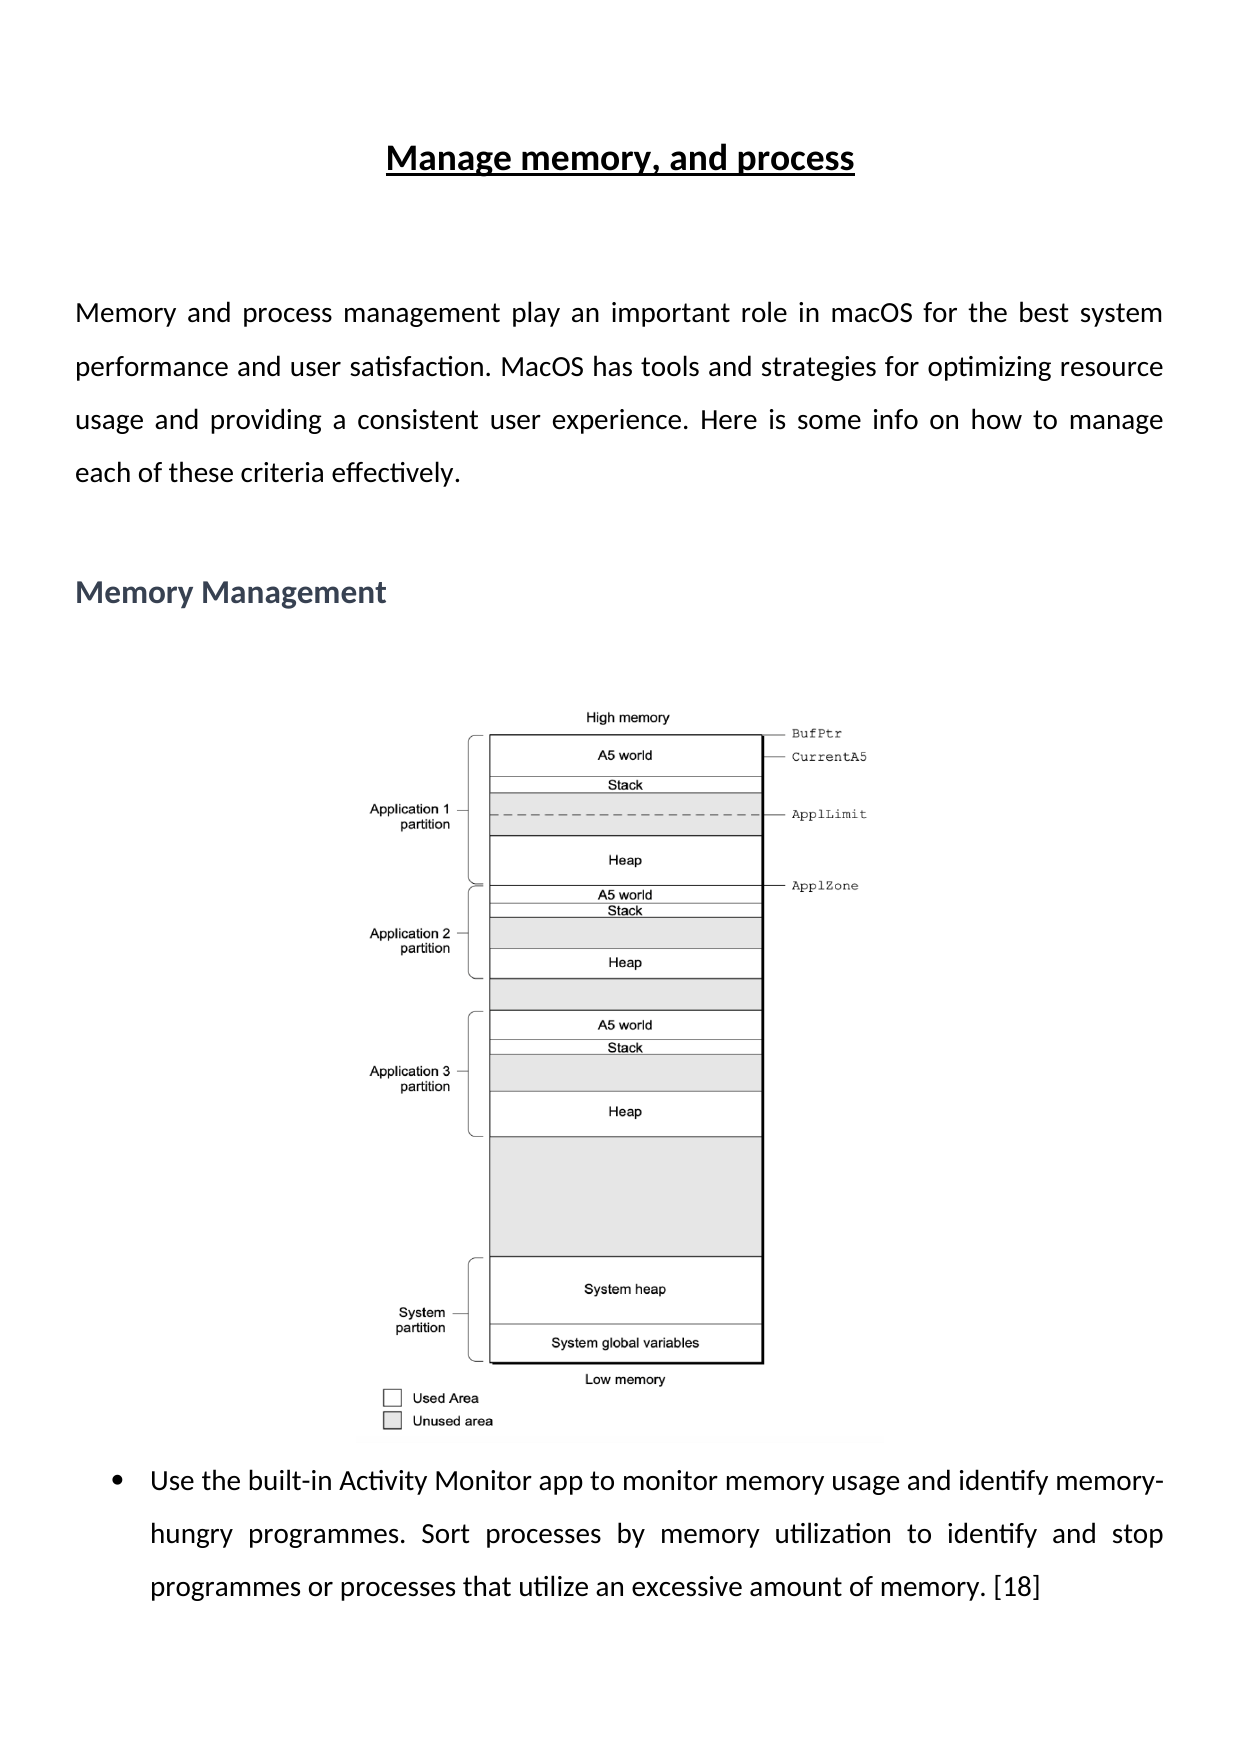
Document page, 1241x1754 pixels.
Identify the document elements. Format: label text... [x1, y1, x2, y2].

text Memory and process management play an important role in macOS for the best system performance and user satisfaction. MacOS has tools and strategies for optimizing resource usage and providing a consistent user experience. Here is some info on how to manage each of these criteria effectively. [75, 294, 1165, 490]
list Use the built-in Activity Monitor app to monitor memory usage and identify memory-hungry programmes. Sort processes by memory utilization to identify and stop programmes or processes that utilize an excessive amount of memory. [18] [112, 1462, 1165, 1604]
text Memory Management [75, 571, 1165, 612]
picture [356, 692, 885, 1443]
text Manage memory, and process [75, 134, 1165, 180]
